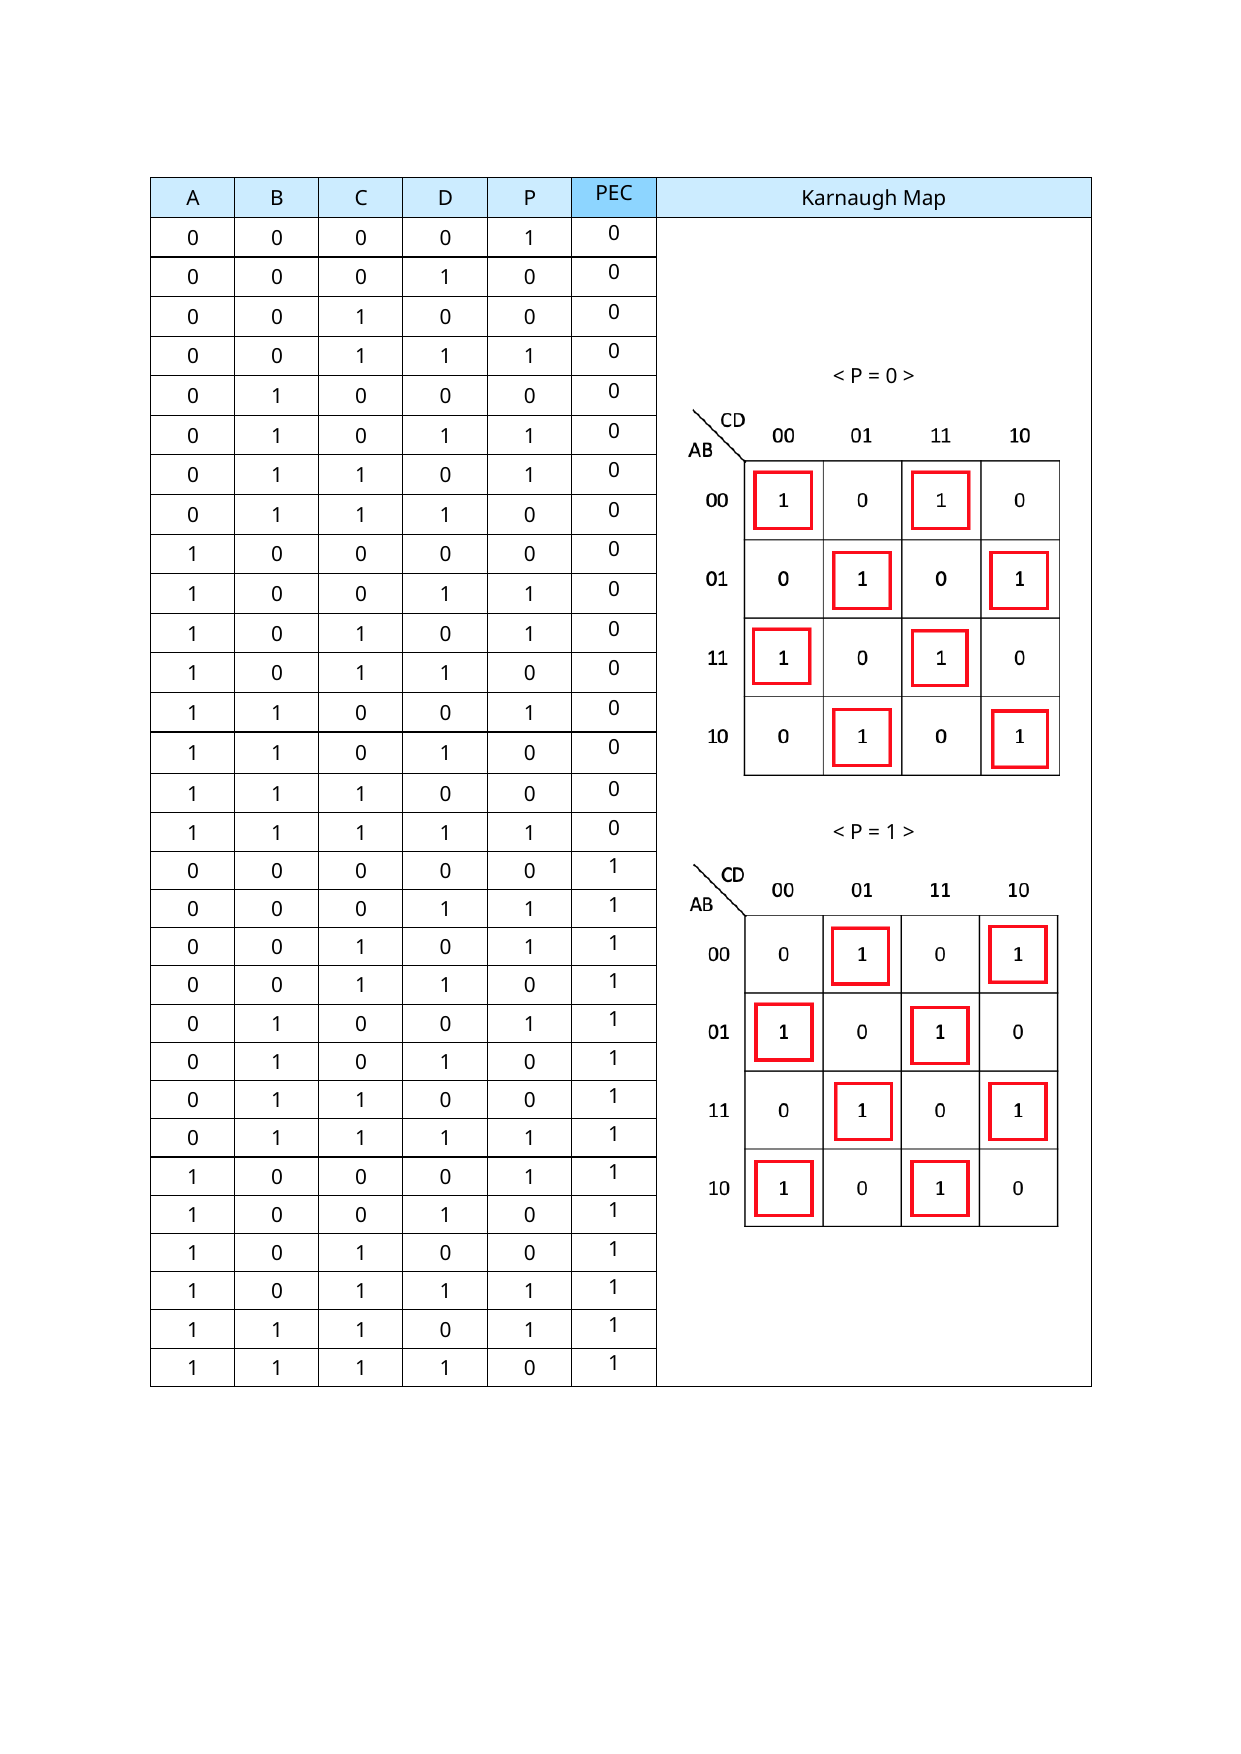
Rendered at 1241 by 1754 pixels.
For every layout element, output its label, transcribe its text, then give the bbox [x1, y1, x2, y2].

table_cell 1 [403, 1272, 487, 1309]
table_cell 1 [572, 1081, 656, 1118]
table_cell 0 [319, 733, 402, 773]
table_cell 0 [151, 218, 234, 256]
table_cell 0 [572, 574, 656, 613]
table_cell 1 [403, 1043, 487, 1080]
table_cell Karnaugh Map [657, 178, 1091, 217]
table_cell 1 [488, 1158, 571, 1194]
table_cell 1 [235, 693, 318, 731]
table_cell 1 [572, 890, 656, 927]
table_cell 0 [572, 218, 656, 256]
table_cell 0 [572, 455, 656, 494]
table_cell 0 [151, 966, 234, 1003]
table_cell 1 [235, 774, 318, 812]
table_cell 1 [319, 774, 402, 812]
table_cell 1 [319, 928, 402, 965]
table_cell 1 [488, 1005, 571, 1042]
table_cell 1 [319, 1272, 402, 1309]
table_cell 1 [488, 416, 571, 454]
table_cell 1 [235, 376, 318, 415]
table_cell 1 [488, 813, 571, 851]
table_cell 0 [572, 337, 656, 375]
table_cell 1 [151, 574, 234, 613]
table_cell 1 [572, 1043, 656, 1080]
table_cell 1 [235, 1119, 318, 1156]
table_cell 1 [572, 1158, 656, 1194]
table_cell 1 [488, 693, 571, 731]
table_cell 0 [403, 455, 487, 494]
table_cell 0 [151, 1119, 234, 1156]
table_cell 0 [488, 733, 571, 773]
table_cell 0 [572, 258, 656, 296]
table_cell D [403, 178, 487, 217]
table_cell 1 [403, 890, 487, 927]
table_cell 0 [488, 1196, 571, 1233]
table_cell P [488, 178, 571, 217]
table_cell 0 [235, 653, 318, 692]
table_cell 0 [572, 693, 656, 731]
table_cell 0 [403, 376, 487, 415]
table_cell 0 [403, 774, 487, 812]
table_cell 1 [572, 1196, 656, 1233]
table_cell 0 [488, 535, 571, 573]
table_cell 1 [572, 1005, 656, 1042]
table_cell 1 [151, 693, 234, 731]
table_cell 1 [319, 966, 402, 1003]
table_cell 1 [488, 337, 571, 375]
table_cell 0 [235, 1158, 318, 1194]
table_cell 1 [235, 1081, 318, 1118]
table_cell 1 [151, 1310, 234, 1347]
table_cell 0 [572, 376, 656, 415]
table_cell A [151, 178, 234, 217]
table_cell 0 [151, 890, 234, 927]
table_cell 1 [403, 653, 487, 692]
table_cell 1 [488, 218, 571, 256]
table_cell 0 [235, 218, 318, 256]
table_cell 1 [151, 535, 234, 573]
table_cell 1 [319, 337, 402, 375]
table_cell 1 [151, 1196, 234, 1233]
table_cell 1 [488, 614, 571, 652]
table_cell 1 [403, 574, 487, 613]
table_cell 1 [403, 416, 487, 454]
table_cell 1 [151, 774, 234, 812]
table_cell 0 [235, 1196, 318, 1233]
table_cell 1 [488, 455, 571, 494]
table_cell 0 [319, 258, 402, 296]
table_cell 1 [319, 813, 402, 851]
table_cell 0 [488, 495, 571, 533]
table_cell 1 [572, 1119, 656, 1156]
table_cell 0 [235, 337, 318, 375]
table_cell 0 [235, 574, 318, 613]
picture [677, 845, 1071, 1242]
table_cell 1 [488, 928, 571, 965]
table_cell 0 [319, 376, 402, 415]
table_cell 1 [319, 1119, 402, 1156]
table_cell 0 [319, 574, 402, 613]
table_cell 0 [151, 852, 234, 889]
table_cell 0 [572, 774, 656, 812]
table_cell 1 [403, 1196, 487, 1233]
table_cell 0 [488, 1349, 571, 1386]
table_cell 1 [235, 1043, 318, 1080]
table_cell 0 [403, 614, 487, 652]
table_cell 0 [572, 495, 656, 533]
table_cell 1 [572, 928, 656, 965]
table_cell 0 [403, 928, 487, 965]
table_cell 0 [319, 416, 402, 454]
table_cell 0 [572, 813, 656, 851]
table_cell 0 [151, 455, 234, 494]
table_cell 1 [572, 852, 656, 889]
table_cell 1 [151, 1158, 234, 1194]
table_cell 1 [235, 455, 318, 494]
table_cell 1 [488, 1310, 571, 1347]
table_cell 0 [319, 1158, 402, 1194]
table_cell 1 [319, 495, 402, 533]
table_cell 1 [319, 1349, 402, 1386]
table_cell 1 [319, 297, 402, 336]
table_cell 0 [151, 495, 234, 533]
table_cell 0 [572, 733, 656, 773]
table_cell 1 [319, 455, 402, 494]
table_cell 0 [488, 966, 571, 1003]
table_cell 1 [151, 813, 234, 851]
table_cell 1 [403, 813, 487, 851]
table_cell 0 [151, 337, 234, 375]
table_cell 1 [235, 416, 318, 454]
table_cell 0 [403, 1081, 487, 1118]
table_cell 1 [488, 1272, 571, 1309]
table_cell 0 [235, 852, 318, 889]
table_cell 0 [151, 1081, 234, 1118]
table_cell 1 [403, 258, 487, 296]
table_cell 1 [319, 1310, 402, 1347]
table_cell 1 [319, 653, 402, 692]
table_cell 0 [488, 258, 571, 296]
table_cell 1 [572, 1349, 656, 1386]
table_cell 1 [235, 1349, 318, 1386]
table_cell 1 [572, 966, 656, 1003]
table_cell 0 [572, 416, 656, 454]
table_cell 0 [488, 774, 571, 812]
table_cell 0 [319, 1196, 402, 1233]
table_cell 1 [319, 614, 402, 652]
table_cell 0 [235, 1272, 318, 1309]
table_cell 0 [235, 535, 318, 573]
table_cell 1 [403, 1349, 487, 1386]
table_cell PEC [572, 178, 656, 217]
table_cell 1 [319, 1081, 402, 1118]
table_cell 0 [403, 1005, 487, 1042]
table_cell 0 [151, 258, 234, 296]
table_cell 1 [488, 1119, 571, 1156]
table_cell 0 [488, 1234, 571, 1271]
table_cell 1 [488, 574, 571, 613]
table_cell 0 [151, 297, 234, 336]
table_cell 1 [235, 495, 318, 533]
table_cell C [319, 178, 402, 217]
table_cell 0 [403, 1158, 487, 1194]
table_cell 1 [151, 1272, 234, 1309]
table_cell 0 [151, 1005, 234, 1042]
table_cell 0 [151, 376, 234, 415]
table_cell 0 [572, 614, 656, 652]
table_cell 0 [488, 376, 571, 415]
picture [677, 390, 1071, 789]
table_cell 0 [319, 852, 402, 889]
table_cell 1 [151, 653, 234, 692]
table_cell B [235, 178, 318, 217]
table_cell 0 [235, 614, 318, 652]
table_cell 0 [488, 1043, 571, 1080]
table_cell 1 [572, 1272, 656, 1309]
table_cell 0 [319, 890, 402, 927]
table_cell 0 [403, 535, 487, 573]
table_cell 0 [235, 966, 318, 1003]
table_cell 0 [403, 852, 487, 889]
table_cell 0 [319, 1043, 402, 1080]
table_cell 0 [403, 218, 487, 256]
table_cell 0 [403, 693, 487, 731]
table_cell 0 [235, 297, 318, 336]
table_cell < P = 0 > < P = 1 > [657, 218, 1091, 1386]
table_cell 1 [235, 733, 318, 773]
table_cell 0 [572, 653, 656, 692]
table_cell 0 [151, 928, 234, 965]
table_cell 0 [488, 1081, 571, 1118]
table_cell 0 [572, 297, 656, 336]
table_cell 1 [319, 1234, 402, 1271]
table_cell 0 [488, 653, 571, 692]
table_cell 0 [403, 1310, 487, 1347]
table_cell 0 [151, 416, 234, 454]
table_cell 0 [403, 1234, 487, 1271]
table_cell 0 [403, 297, 487, 336]
table_cell 1 [403, 1119, 487, 1156]
table_cell 1 [488, 890, 571, 927]
table_cell 1 [151, 1234, 234, 1271]
table_cell 0 [235, 890, 318, 927]
table_cell 1 [235, 1005, 318, 1042]
table_cell 0 [151, 1043, 234, 1080]
table_cell 1 [403, 337, 487, 375]
table_cell 0 [235, 928, 318, 965]
table_cell 0 [488, 852, 571, 889]
table_cell 1 [572, 1310, 656, 1347]
table_cell 0 [319, 535, 402, 573]
table_cell 1 [151, 614, 234, 652]
table_cell 1 [572, 1234, 656, 1271]
table_cell 1 [235, 1310, 318, 1347]
table_cell 1 [403, 733, 487, 773]
table_cell 1 [151, 1349, 234, 1386]
table_cell 0 [319, 1005, 402, 1042]
table_cell 0 [488, 297, 571, 336]
table_cell 0 [235, 1234, 318, 1271]
table_cell 0 [235, 258, 318, 296]
table_cell 0 [319, 218, 402, 256]
table_cell 1 [151, 733, 234, 773]
table_cell 0 [319, 693, 402, 731]
table_cell 0 [572, 535, 656, 573]
table_cell 1 [403, 495, 487, 533]
table_cell 1 [403, 966, 487, 1003]
table_cell 1 [235, 813, 318, 851]
